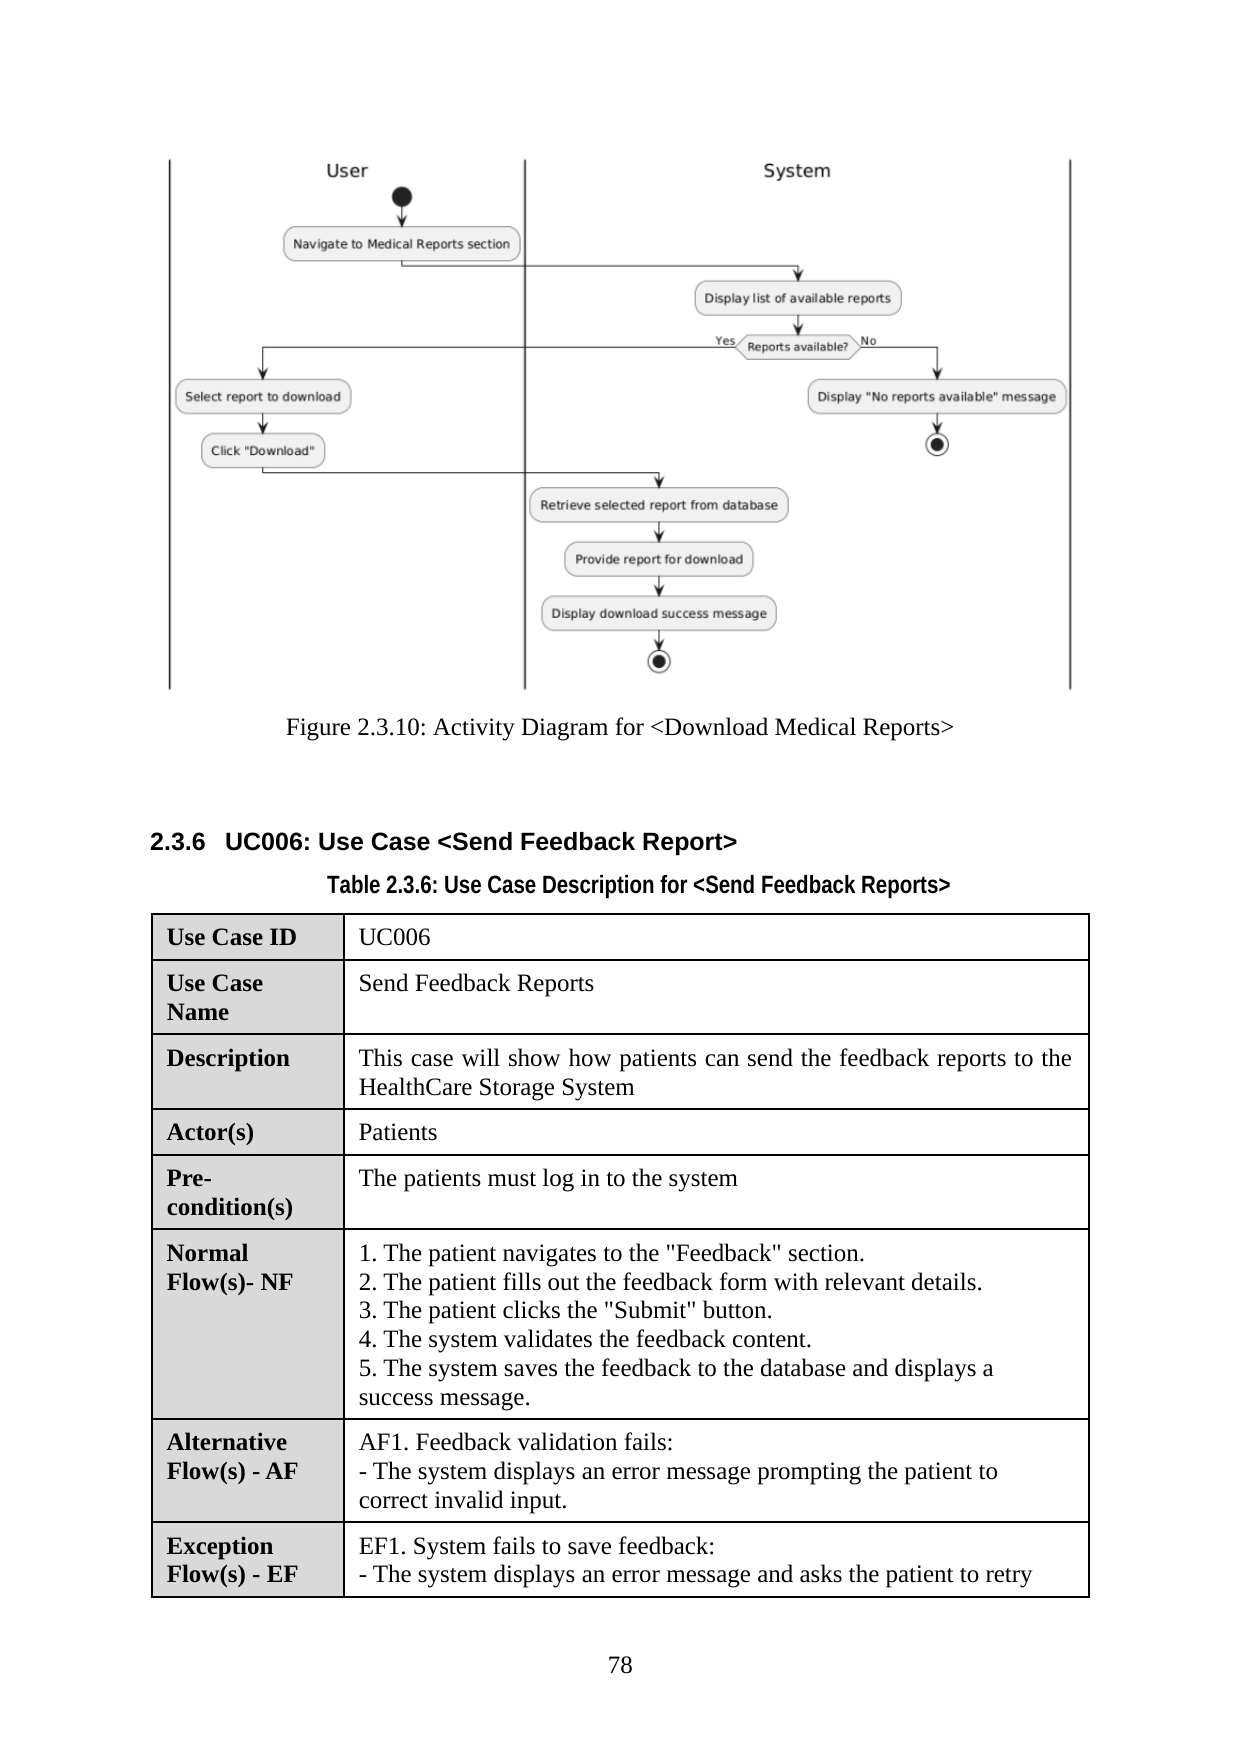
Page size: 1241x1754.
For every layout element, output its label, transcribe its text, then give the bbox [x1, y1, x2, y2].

text Figure 2.3.10: Activity Diagram for <Download Medical Reports> [150, 712, 1090, 741]
table_header Use Case ID [153, 915, 343, 959]
list UC006: Use Case <Send Feedback Report> [150, 827, 1090, 856]
table_cell The patients must log in to the system [345, 1156, 1088, 1228]
picture [150, 150, 1091, 712]
table_cell Normal Flow(s)- NF [153, 1230, 343, 1418]
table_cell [345, 1523, 1088, 1596]
text Table 2.3.6: Use Case Description for <Send Feedback Reports> [187, 870, 1090, 899]
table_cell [153, 1523, 343, 1596]
table_cell AF1. Feedback validation fails: - The system displays an error message prompting the patient to correct invalid input. [345, 1420, 1088, 1521]
table_cell 1. The patient navigates to the "Feedback" section. 2. The patient fills out the feedback form with relevant details. 3. The patient clicks the "Submit" button. 4. The system validates the feedback content. 5. The system saves the feedback to the database and displays a success message. [345, 1230, 1088, 1418]
table_cell Use Case Name [153, 961, 343, 1033]
table_header UC006 [345, 915, 1088, 959]
table_cell Pre-condition(s) [153, 1156, 343, 1228]
table_cell Description [153, 1035, 343, 1108]
table_cell Alternative Flow(s) - AF [153, 1420, 343, 1521]
table_cell This case will show how patients can send the feedback reports to the HealthCare Storage System [345, 1035, 1088, 1108]
table_cell Send Feedback Reports [345, 961, 1088, 1033]
table_cell Actor(s) [153, 1110, 343, 1154]
table_cell Patients [345, 1110, 1088, 1154]
